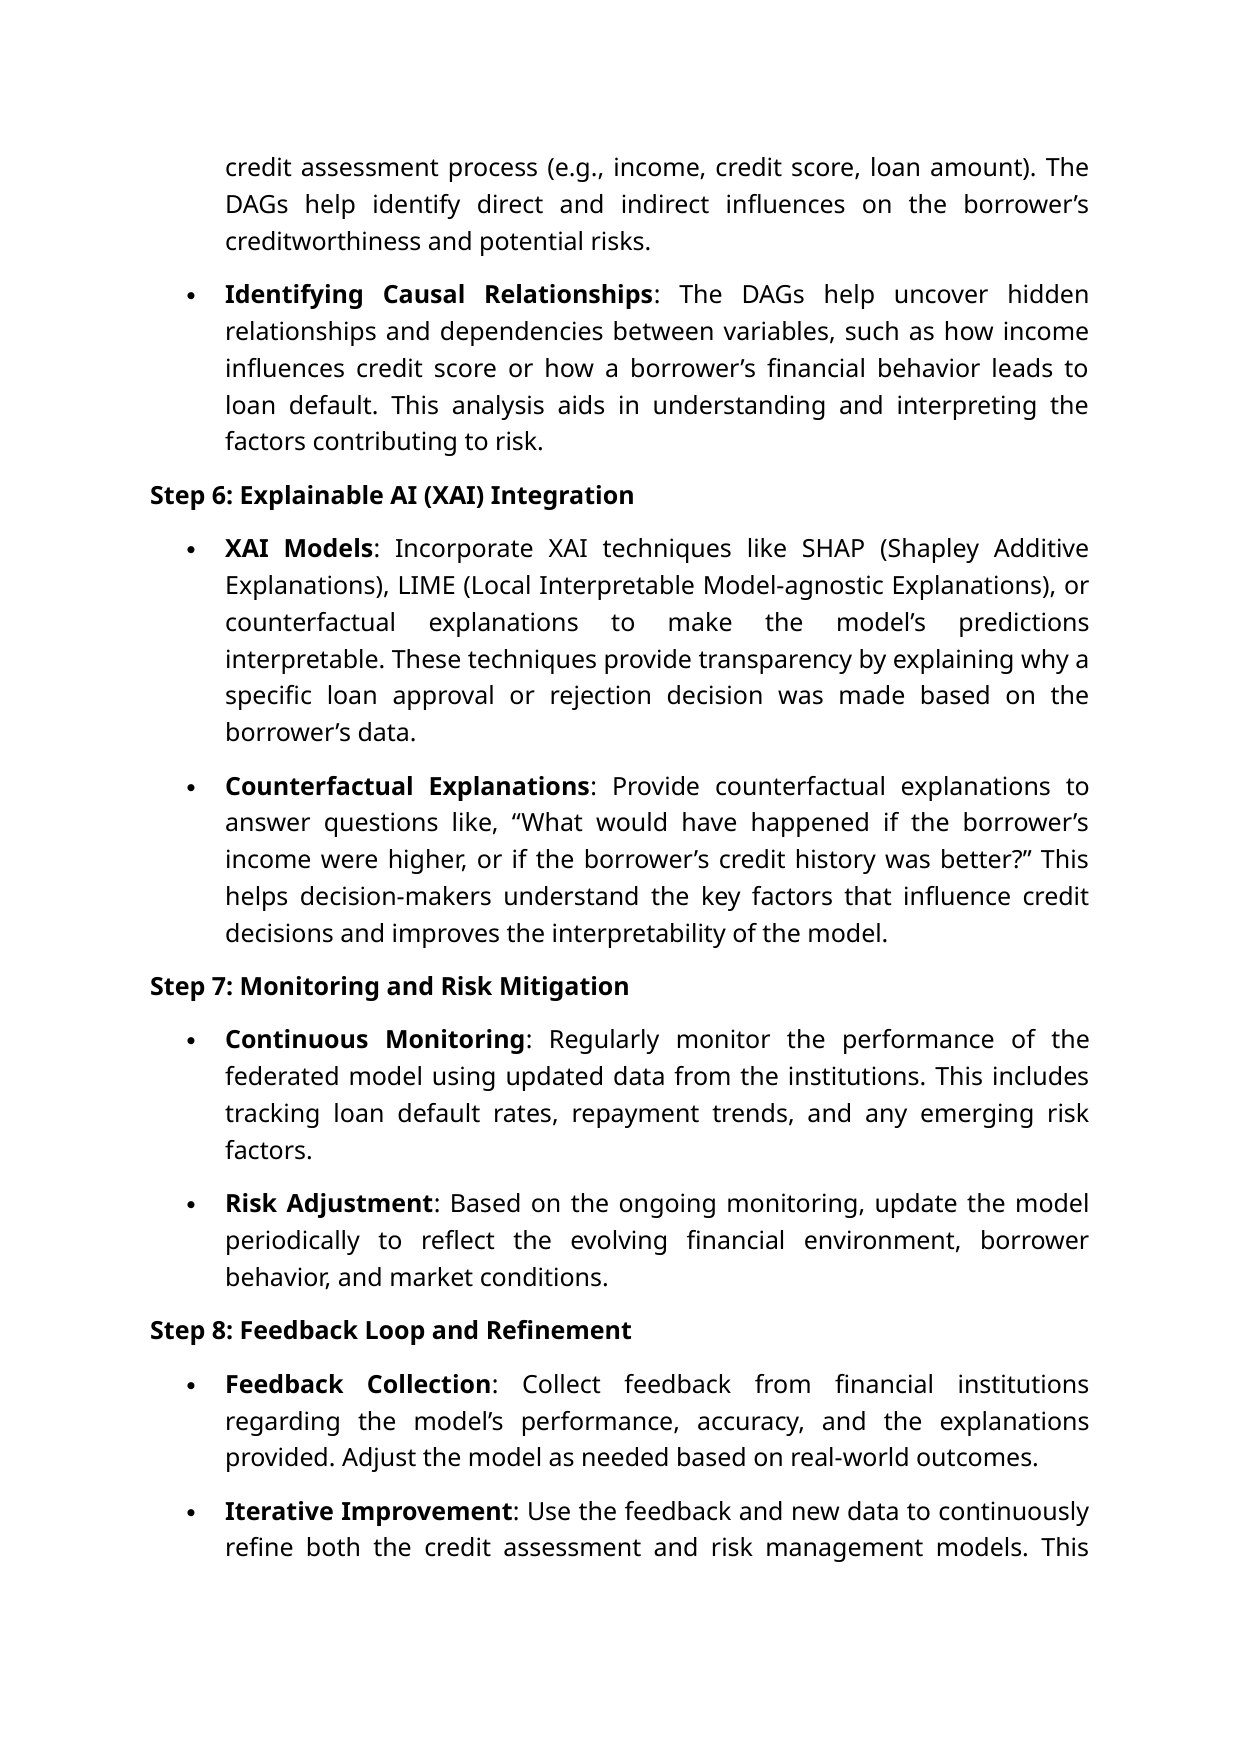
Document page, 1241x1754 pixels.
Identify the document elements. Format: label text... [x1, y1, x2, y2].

list Identifying Causal Relationships: The DAGs help uncover hidden relationships and dependencies between variables, such as how income influences credit score or how a borrower’s financial behavior leads to loan default. This analysis aids in understanding and interpreting the factors contributing to risk. [187, 277, 1090, 458]
list Feedback Collection: Collect feedback from financial institutions regarding the model’s performance, accuracy, and the explanations provided. Adjust the model as needed based on real-world outcomes. [187, 1366, 1090, 1474]
text Step 7: Monitoring and Risk Mitigation [150, 969, 1090, 1003]
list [187, 1493, 1090, 1564]
text Step 6: Explainable AI (XAI) Integration [150, 477, 1090, 512]
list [187, 150, 1090, 258]
list Risk Adjustment: Based on the ongoing monitoring, update the model periodically to reflect the evolving financial environment, borrower behavior, and market conditions. [187, 1186, 1090, 1293]
text Step 8: Feedback Loop and Refinement [150, 1313, 1090, 1347]
list Counterfactual Explanations: Provide counterfactual explanations to answer questions like, “What would have happened if the borrower’s income were higher, or if the borrower’s credit history was better?” This helps decision-makers understand the key factors that influence credit decisions and improves the interpretability of the model. [187, 768, 1090, 949]
list Continuous Monitoring: Regularly monitor the performance of the federated model using updated data from the institutions. This includes tracking loan default rates, repayment trends, and any emerging risk factors. [187, 1022, 1090, 1167]
list XAI Models: Incorporate XAI techniques like SHAP (Shapley Additive Explanations), LIME (Local Interpretable Model-agnostic Explanations), or counterfactual explanations to make the model’s predictions interpretable. These techniques provide transparency by explaining why a specific loan approval or rejection decision was made based on the borrower’s data. [187, 531, 1090, 749]
